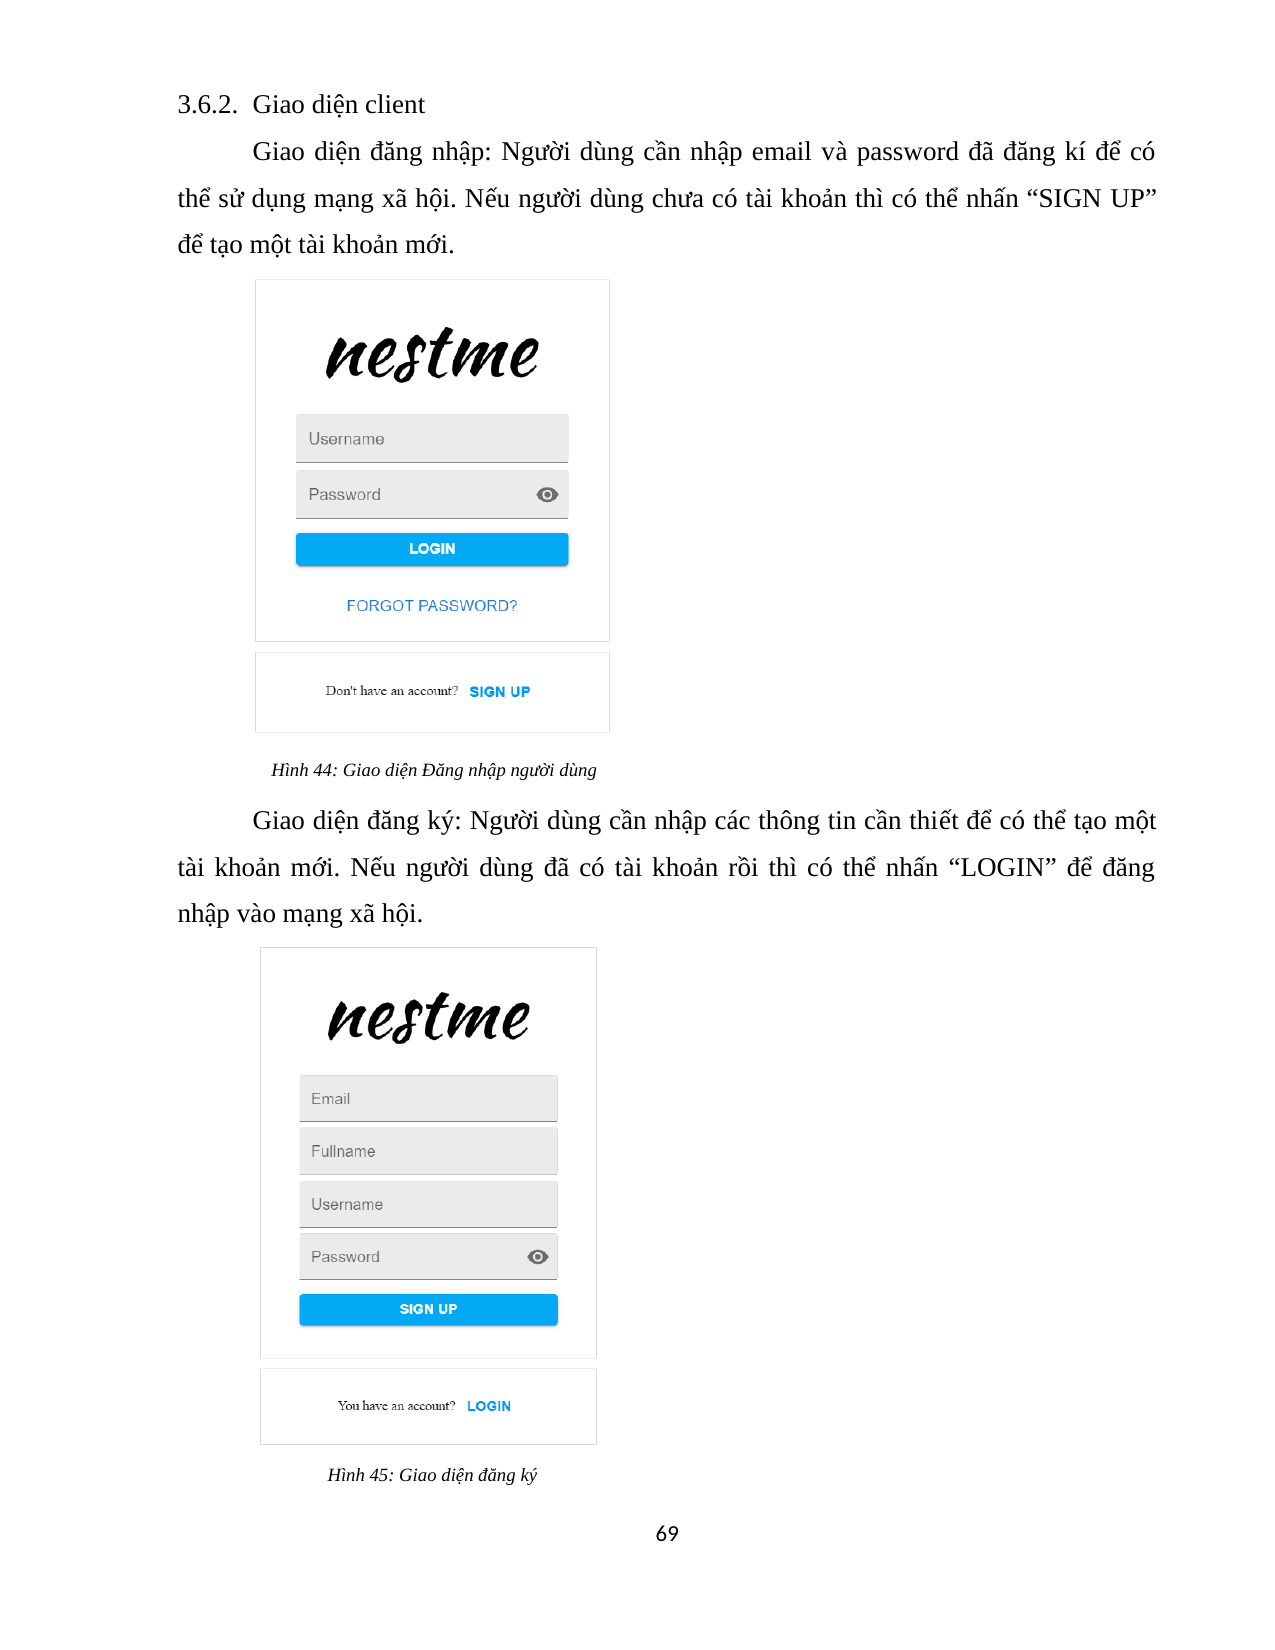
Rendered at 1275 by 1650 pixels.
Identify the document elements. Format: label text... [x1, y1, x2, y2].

picture [256, 944, 599, 1446]
text Giao diện đăng ký: Người dùng cần nhập các thông tin cần thiết để có thể tạo một tài khoản mới. Nếu người dùng đã có tài khoản rồi thì có thể nhấn “LOGIN” để đăng nhập vào mạng xã hội. [177, 804, 1157, 928]
picture [252, 275, 611, 733]
text Giao diện đăng nhập: Người dùng cần nhập email và password đã đăng kí để có thể sử dụng mạng xã hội. Nếu người dùng chưa có tài khoản thì có thể nhấn “SIGN UP” để tạo một tài khoản mới. [177, 135, 1157, 260]
list Giao diện client [177, 89, 1157, 120]
